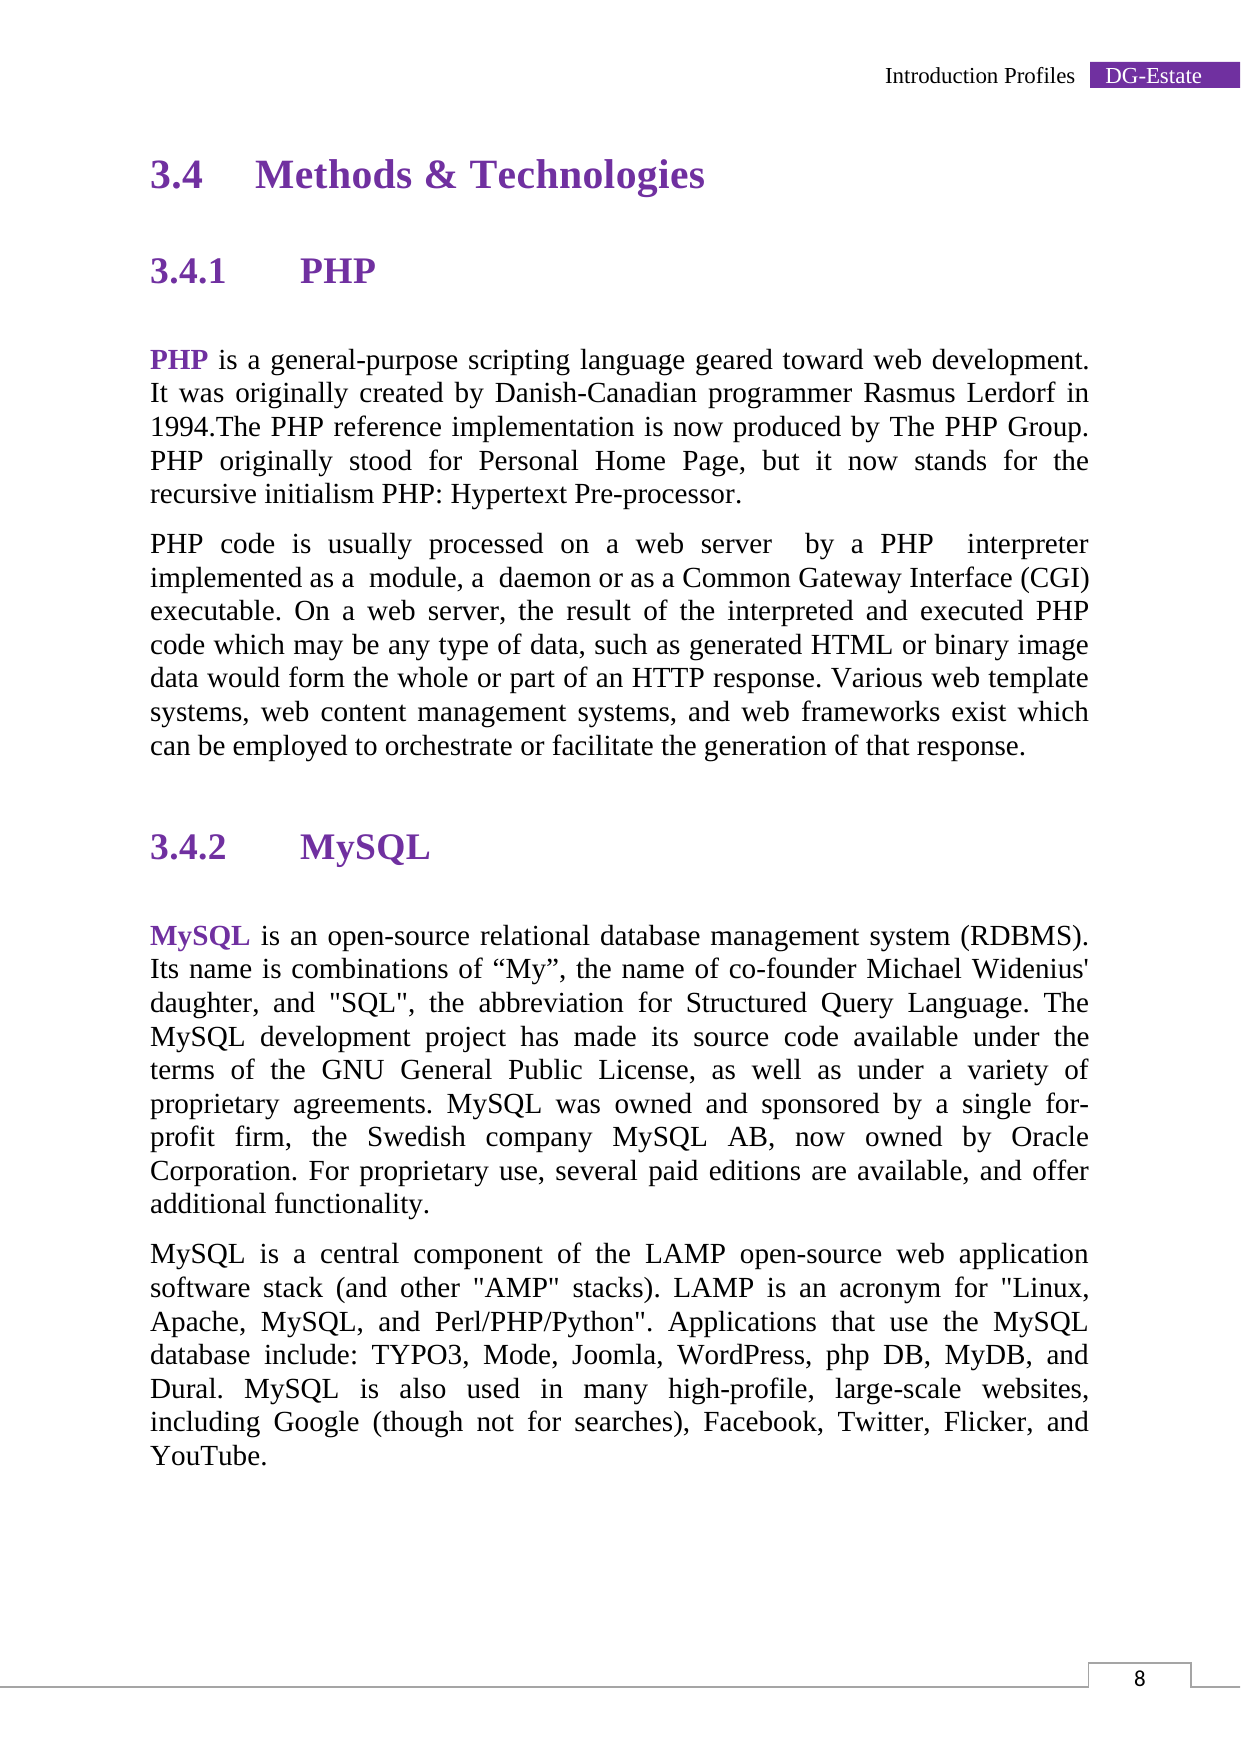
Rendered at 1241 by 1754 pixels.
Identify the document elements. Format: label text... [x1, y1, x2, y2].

text PHP is a general-purpose scripting language geared toward web development. It was originally created by Danish-Canadian programmer Rasmus Lerdorf in 1994.The PHP reference implementation is now produced by The PHP Group. PHP originally stood for Personal Home Page, but it now stands for the recursive initialism PHP: Hypertext Pre-processor. [150, 342, 1090, 510]
subtitle PHP [150, 248, 1090, 292]
text PHP code is usually processed on a web server by a PHP interpreter implemented as a module, a daemon or as a Common Gateway Interface (CGI) executable. On a web server, the result of the interpreted and executed PHP code which may be any type of data, such as generated HTML or binary image data would form the whole or part of an HTTP response. Various web template systems, web content management systems, and web frameworks exist which can be employed to orchestrate or facilitate the generation of that response. [150, 526, 1090, 761]
subtitle MySQL [150, 825, 1090, 868]
text MySQL is a central component of the LAMP open-source web application software stack (and other "AMP" stacks). LAMP is an acronym for "Linux, Apache, MySQL, and Perl/PHP/Python". Applications that use the MySQL database include: TYPO3, Mode, Joomla, WordPress, php DB, MyDB, and Dural. MySQL is also used in many high-profile, large-scale websites, including Google (though not for searches), Facebook, Twitter, Flicker, and YouTube. [150, 1237, 1090, 1471]
subtitle Methods & Technologies [150, 150, 1090, 198]
text MySQL is an open-source relational database management system (RDBMS). Its name is combinations of “My”, the name of co-founder Michael Widenius' daughter, and "SQL", the abbreviation for Structured Query Language. The MySQL development project has made its source code available under the terms of the GNU General Public License, as well as under a variety of proprietary agreements. MySQL was owned and sponsored by a single for-profit firm, the Swedish company MySQL AB, now owned by Oracle Corporation. For proprietary use, several paid editions are available, and offer additional functionality. [150, 918, 1090, 1220]
